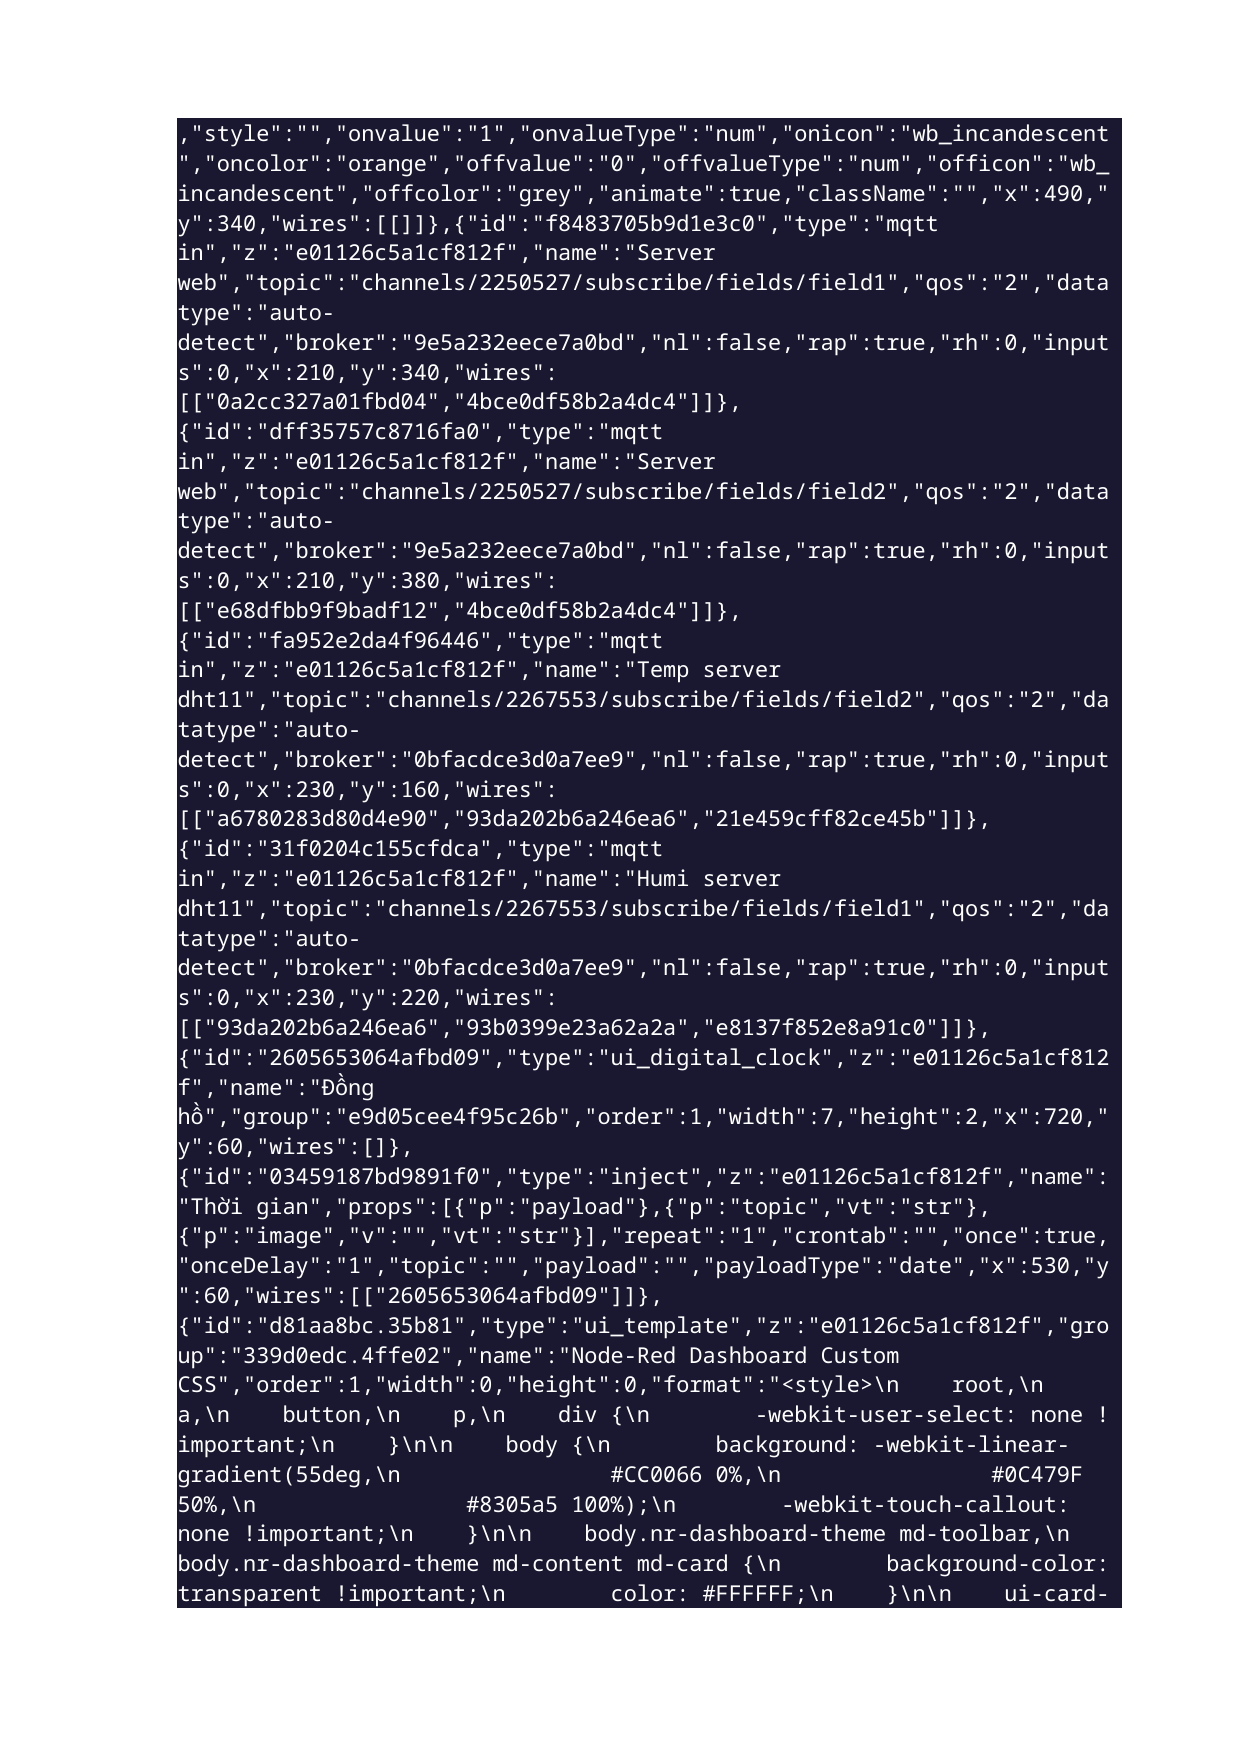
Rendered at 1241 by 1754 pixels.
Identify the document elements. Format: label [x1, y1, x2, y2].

text [177, 118, 1122, 1608]
